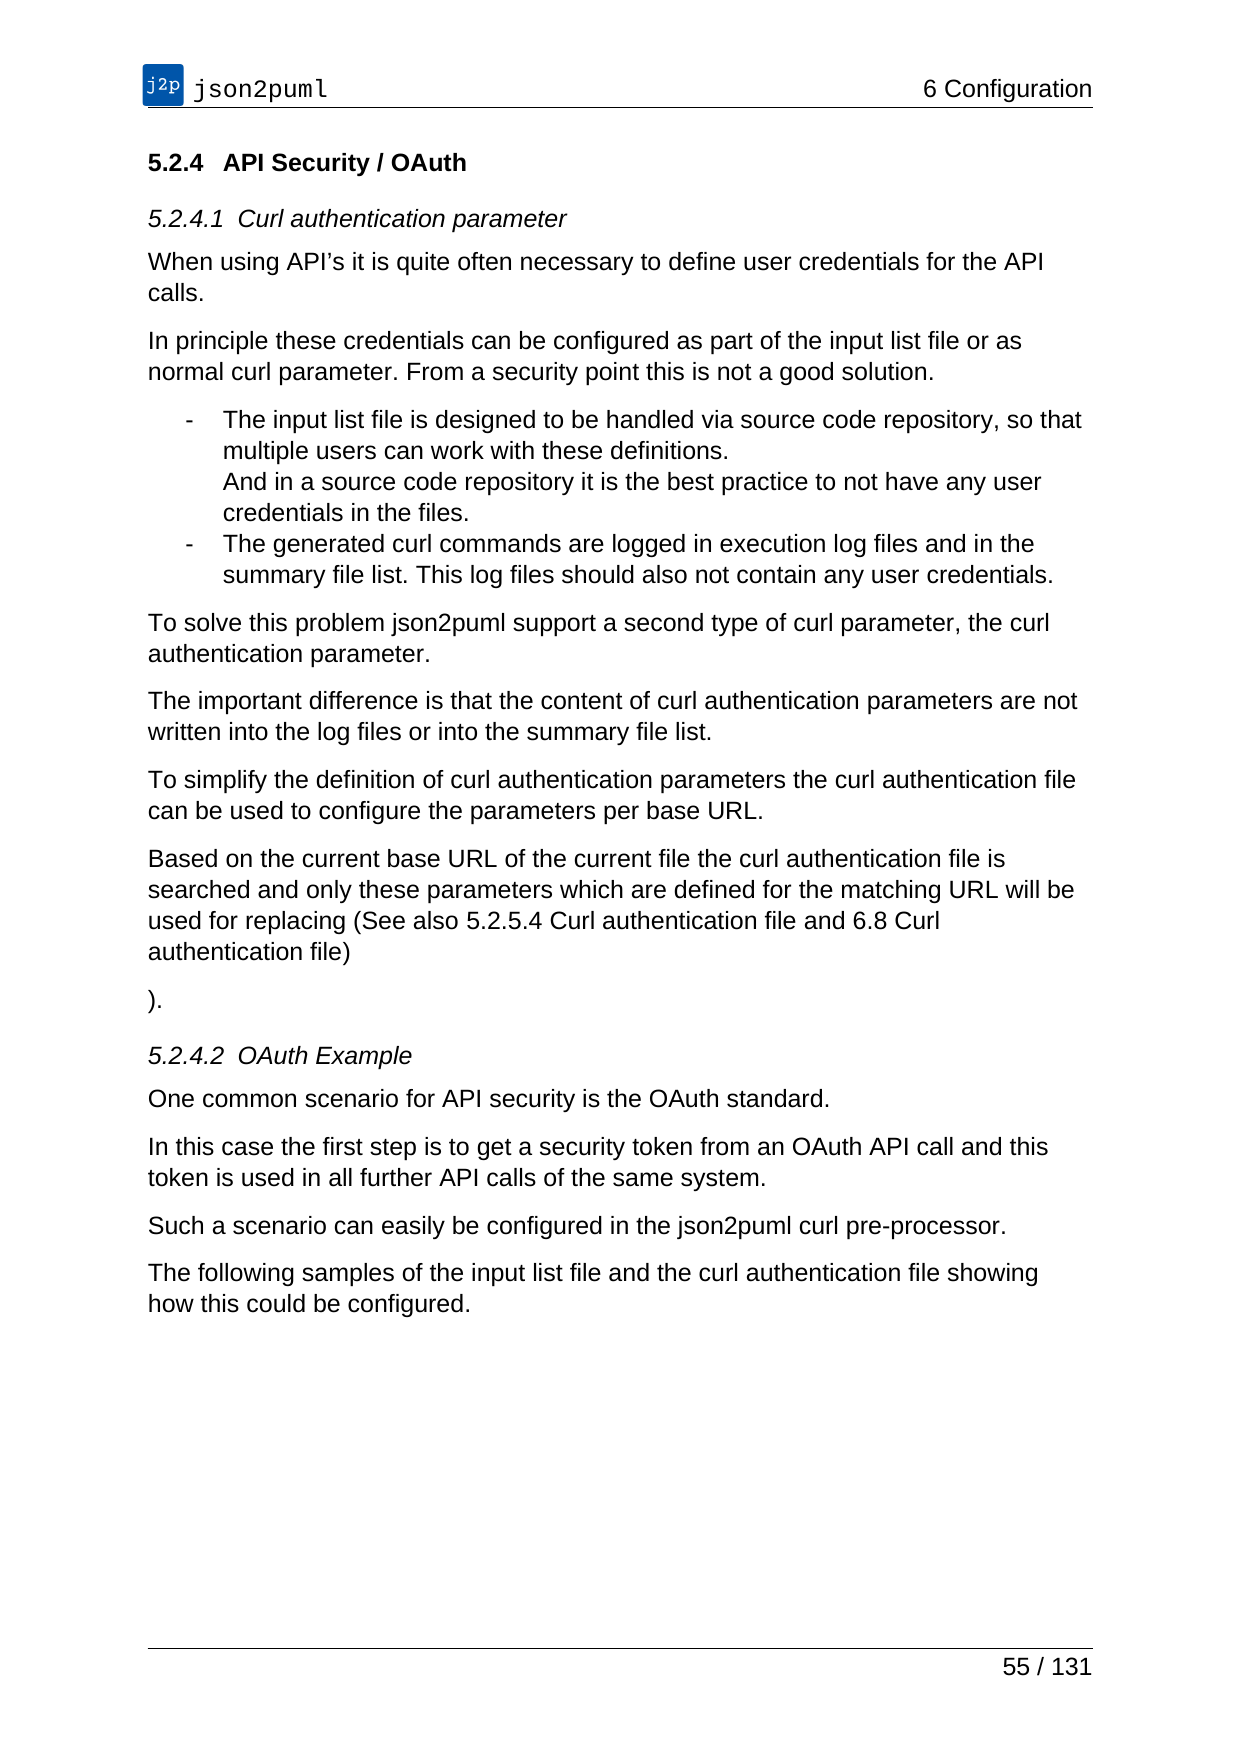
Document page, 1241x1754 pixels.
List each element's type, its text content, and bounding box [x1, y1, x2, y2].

text When using API’s it is quite often necessary to define user credentials for the API calls. [148, 247, 1093, 307]
text The important difference is that the content of curl authentication parameters are not written into the log files or into the summary file list. [148, 686, 1093, 746]
text In principle these credentials can be configured as part of the input list file or as normal curl parameter. From a security point this is not a good solution. [148, 326, 1093, 386]
text To simplify the definition of curl authentication parameters the curl authentication file can be used to configure the parameters per base URL. [148, 765, 1093, 825]
subtitle API Security / OAuth [148, 148, 1093, 176]
text In this case the first step is to get a security token from an OAuth API call and this token is used in all further API calls of the same system. [148, 1132, 1093, 1192]
subtitle Curl authentication parameter [148, 204, 1093, 232]
text ). [148, 985, 1093, 1013]
text The following samples of the input list file and the curl authentication file showing how this could be configured. [148, 1258, 1093, 1318]
picture [142, 64, 184, 106]
text One common scenario for API security is the OAuth standard. [148, 1084, 1093, 1113]
text To solve this problem json2puml support a second type of curl parameter, the curl authentication parameter. [148, 608, 1093, 667]
list The generated curl commands are logged in execution log files and in the summary file list. This log files should also not contain any user credentials. [185, 529, 1093, 589]
text Based on the current base URL of the current file the curl authentication file is searched and only these parameters which are defined for the matching URL will be used for replacing (See also 5.2.5.4 Curl authentication file and 6.8 Curl authentication file) [148, 844, 1093, 966]
subtitle OAuth Example [148, 1041, 1093, 1069]
text Such a scenario can easily be configured in the json2puml curl pre-processor. [148, 1211, 1093, 1239]
list The input list file is designed to be handled via source code repository, so that multiple users can work with these definitions. And in a source code repository it is the best practice to not have any user credentials in the files. [185, 405, 1093, 527]
